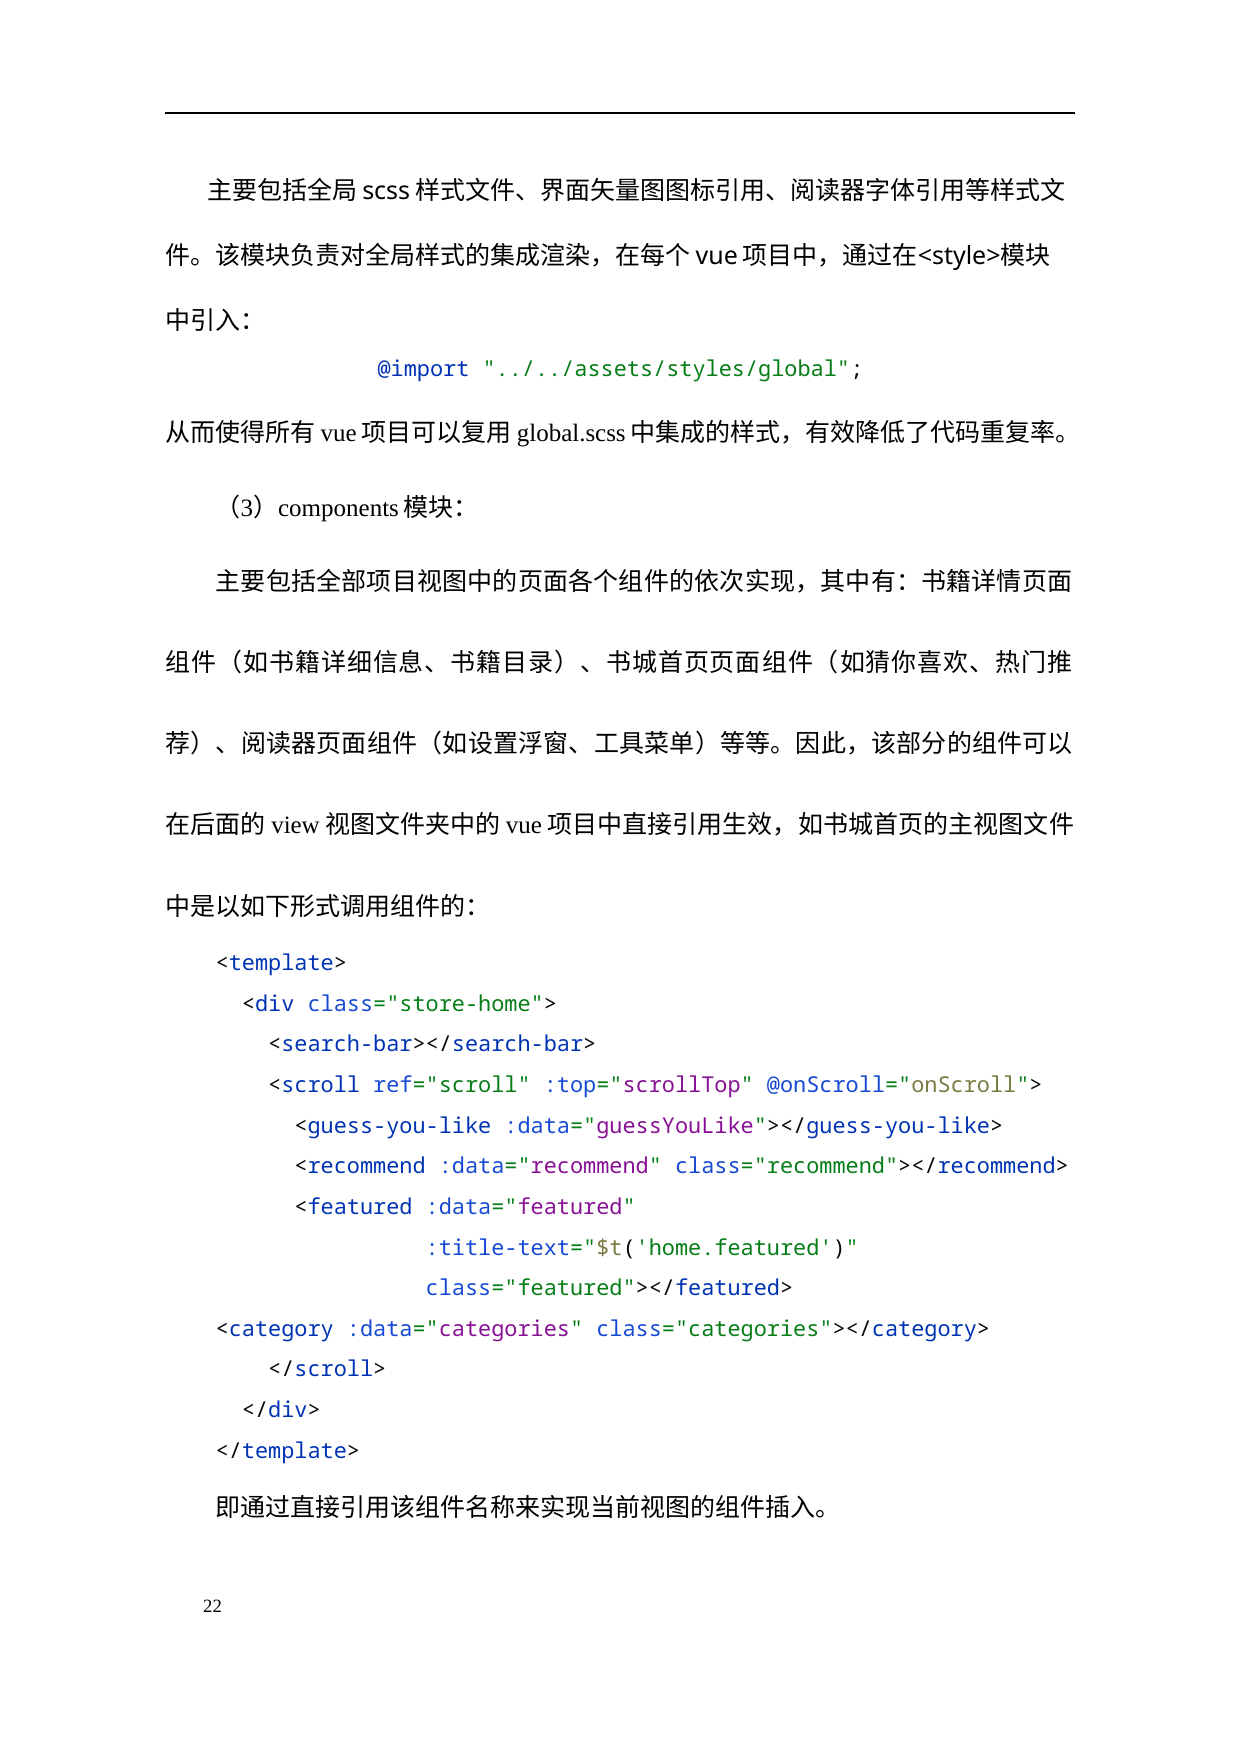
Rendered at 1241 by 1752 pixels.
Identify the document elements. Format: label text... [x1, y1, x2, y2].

text @import "../../assets/styles/global"; [165, 351, 1075, 384]
text 即通过直接引用该组件名称来实现当前视图的组件插入。 [165, 1473, 1075, 1538]
text 从而使得所有vue项目可以复用global.scss中集成的样式，有效降低了代码重复率。 [165, 398, 1075, 463]
text （3）components模块： [165, 473, 1075, 538]
text 主要包括全局scss样式文件、界面矢量图图标引用、阅读器字体引用等样式文件。该模块负责对全局样式的集成渲染，在每个vue项目中，通过在<style>模块中引入： [165, 156, 1075, 351]
text 主要包括全部项目视图中的页面各个组件的依次实现，其中有：书籍详情页面组件（如书籍详细信息、书籍目录）、书城首页页面组件（如猜你喜欢、热门推荐）、阅读器页面组件（如设置浮窗、工具菜单）等等。因此，该部分的组件可以在后面的view视图文件夹中的vue项目中直接引用生效，如书城首页的主视图文件中是以如下形式调用组件的： [165, 547, 1075, 937]
text <template> <div class="store-home"> <search-bar></search-bar> <scroll ref="scroll" :top="scrollTop" @onScroll="onScroll"> <guess-you-like :data="guessYouLike"></guess-you-like> <recommend :data="recommend" class="recommend"></recommend> <featured :data="featured" :title-text="$t('home.featured')" class="featured"></featured> <category :data="categories" class="categories"></category> </scroll> </div> </template> [215, 946, 1075, 1466]
